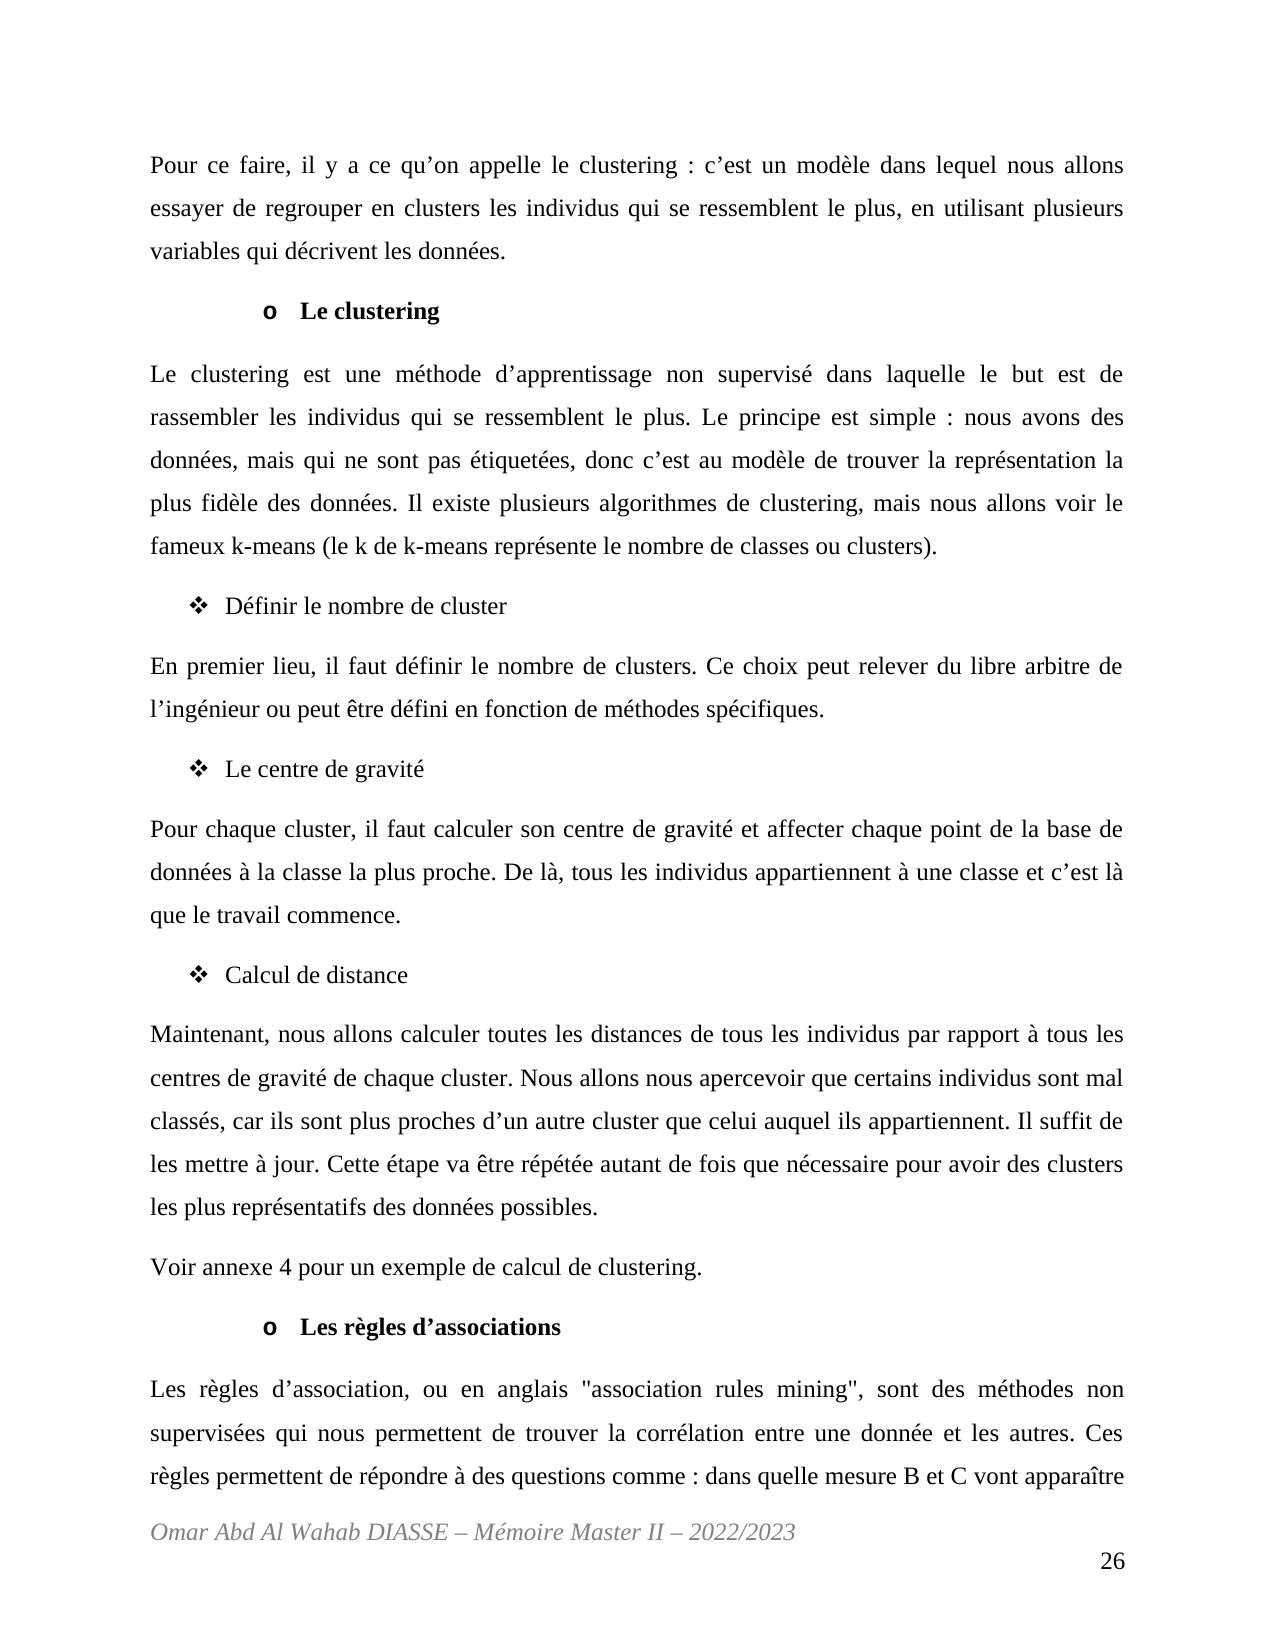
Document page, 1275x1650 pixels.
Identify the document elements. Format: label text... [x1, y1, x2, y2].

list Le clustering [262, 296, 1125, 327]
list Calcul de distance [187, 960, 1125, 988]
text Pour ce faire, il y a ce qu’on appelle le clustering : c’est un modèle dans lequel nous allons essayer de regrouper en clusters les individus qui se ressemblent le plus, en utilisant plusieurs variables qui décrivent les données. [150, 150, 1125, 265]
list Les règles d’associations [262, 1312, 1125, 1342]
list Le centre de gravité [187, 754, 1125, 783]
text Le clustering est une méthode d’apprentissage non supervisé dans laquelle le but est de rassembler les individus qui se ressemblent le plus. Le principe est simple : nous avons des données, mais qui ne sont pas étiquetées, donc c’est au modèle de trouver la représentation la plus fidèle des données. Il existe plusieurs algorithmes de clustering, mais nous allons voir le fameux k-means (le k de k-means représente le nombre de classes ou clusters). [150, 359, 1125, 560]
text En premier lieu, il faut définir le nombre de clusters. Ce choix peut relever du libre arbitre de l’ingénieur ou peut être défini en fonction de méthodes spécifiques. [150, 651, 1125, 723]
text Maintenant, nous allons calculer toutes les distances de tous les individus par rapport à tous les centres de gravité de chaque cluster. Nous allons nous apercevoir que certains individus sont mal classés, car ils sont plus proches d’un autre cluster que celui auquel ils appartiennent. Il suffit de les mettre à jour. Cette étape va être répétée autant de fois que nécessaire pour avoir des clusters les plus représentatifs des données possibles. [150, 1019, 1125, 1221]
text Voir annexe 4 pour un exemple de calcul de clustering. [150, 1252, 1125, 1281]
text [150, 1374, 1125, 1489]
text Pour chaque cluster, il faut calculer son centre de gravité et affecter chaque point de la base de données à la classe la plus proche. De là, tous les individus appartiennent à une classe et c’est là que le travail commence. [150, 814, 1125, 929]
list Définir le nombre de cluster [187, 591, 1125, 620]
